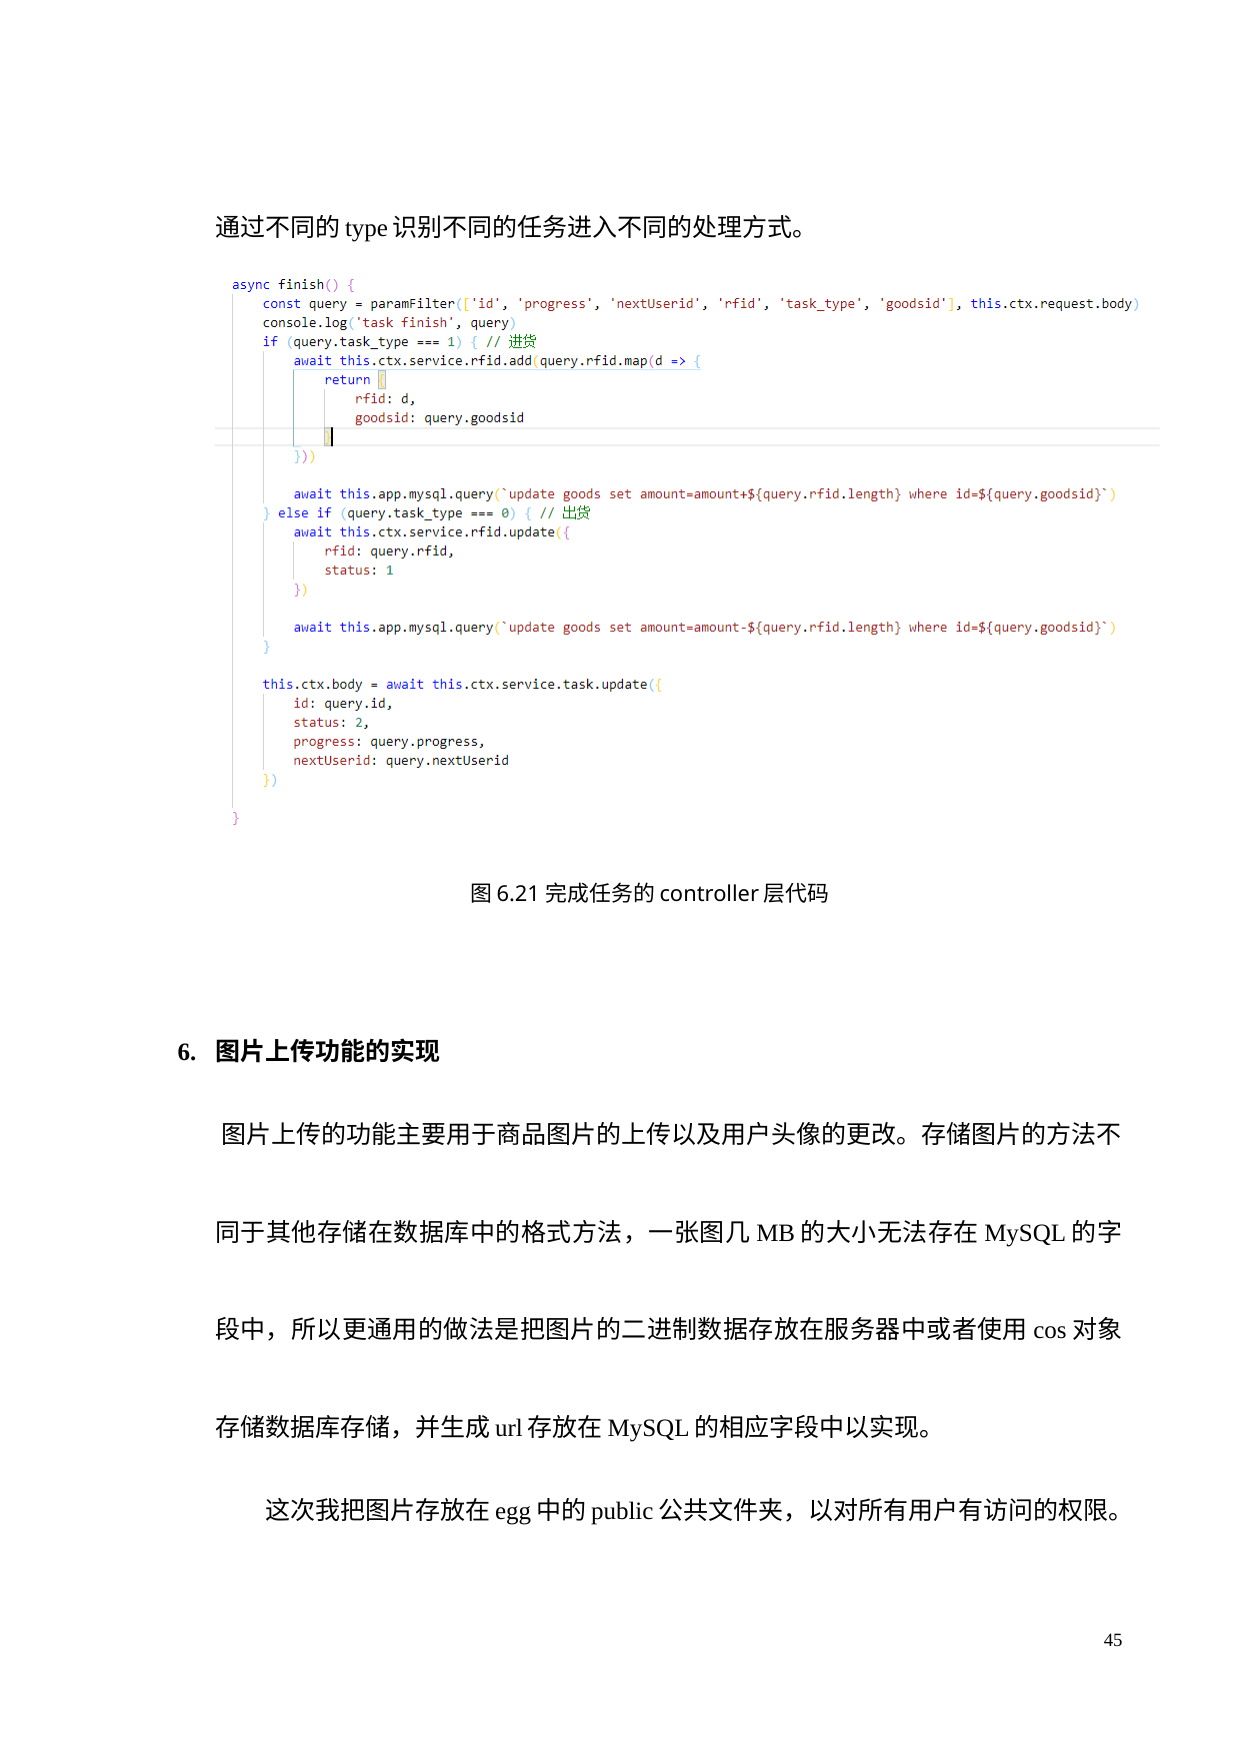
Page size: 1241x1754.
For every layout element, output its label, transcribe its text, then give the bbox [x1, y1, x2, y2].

list 图片上传功能的实现 [177, 1017, 1122, 1082]
text 图6.21 完成任务的controller层代码 [177, 875, 1122, 908]
text 图片上传的功能主要用于商品图片的上传以及用户头像的更改。存储图片的方法不同于其他存储在数据库中的格式方法，一张图几MB的大小无法存在MySQL的字段中，所以更通用的做法是把图片的二进制数据存放在服务器中或者使用cos对象存储数据库存储，并生成url存放在MySQL的相应字段中以实现。 [215, 1101, 1122, 1458]
text 这次我把图片存放在egg中的public公共文件夹，以对所有用户有访问的权限。 [215, 1476, 1122, 1541]
picture [214, 276, 1160, 843]
text 通过不同的type识别不同的任务进入不同的处理方式。 [215, 193, 1122, 258]
